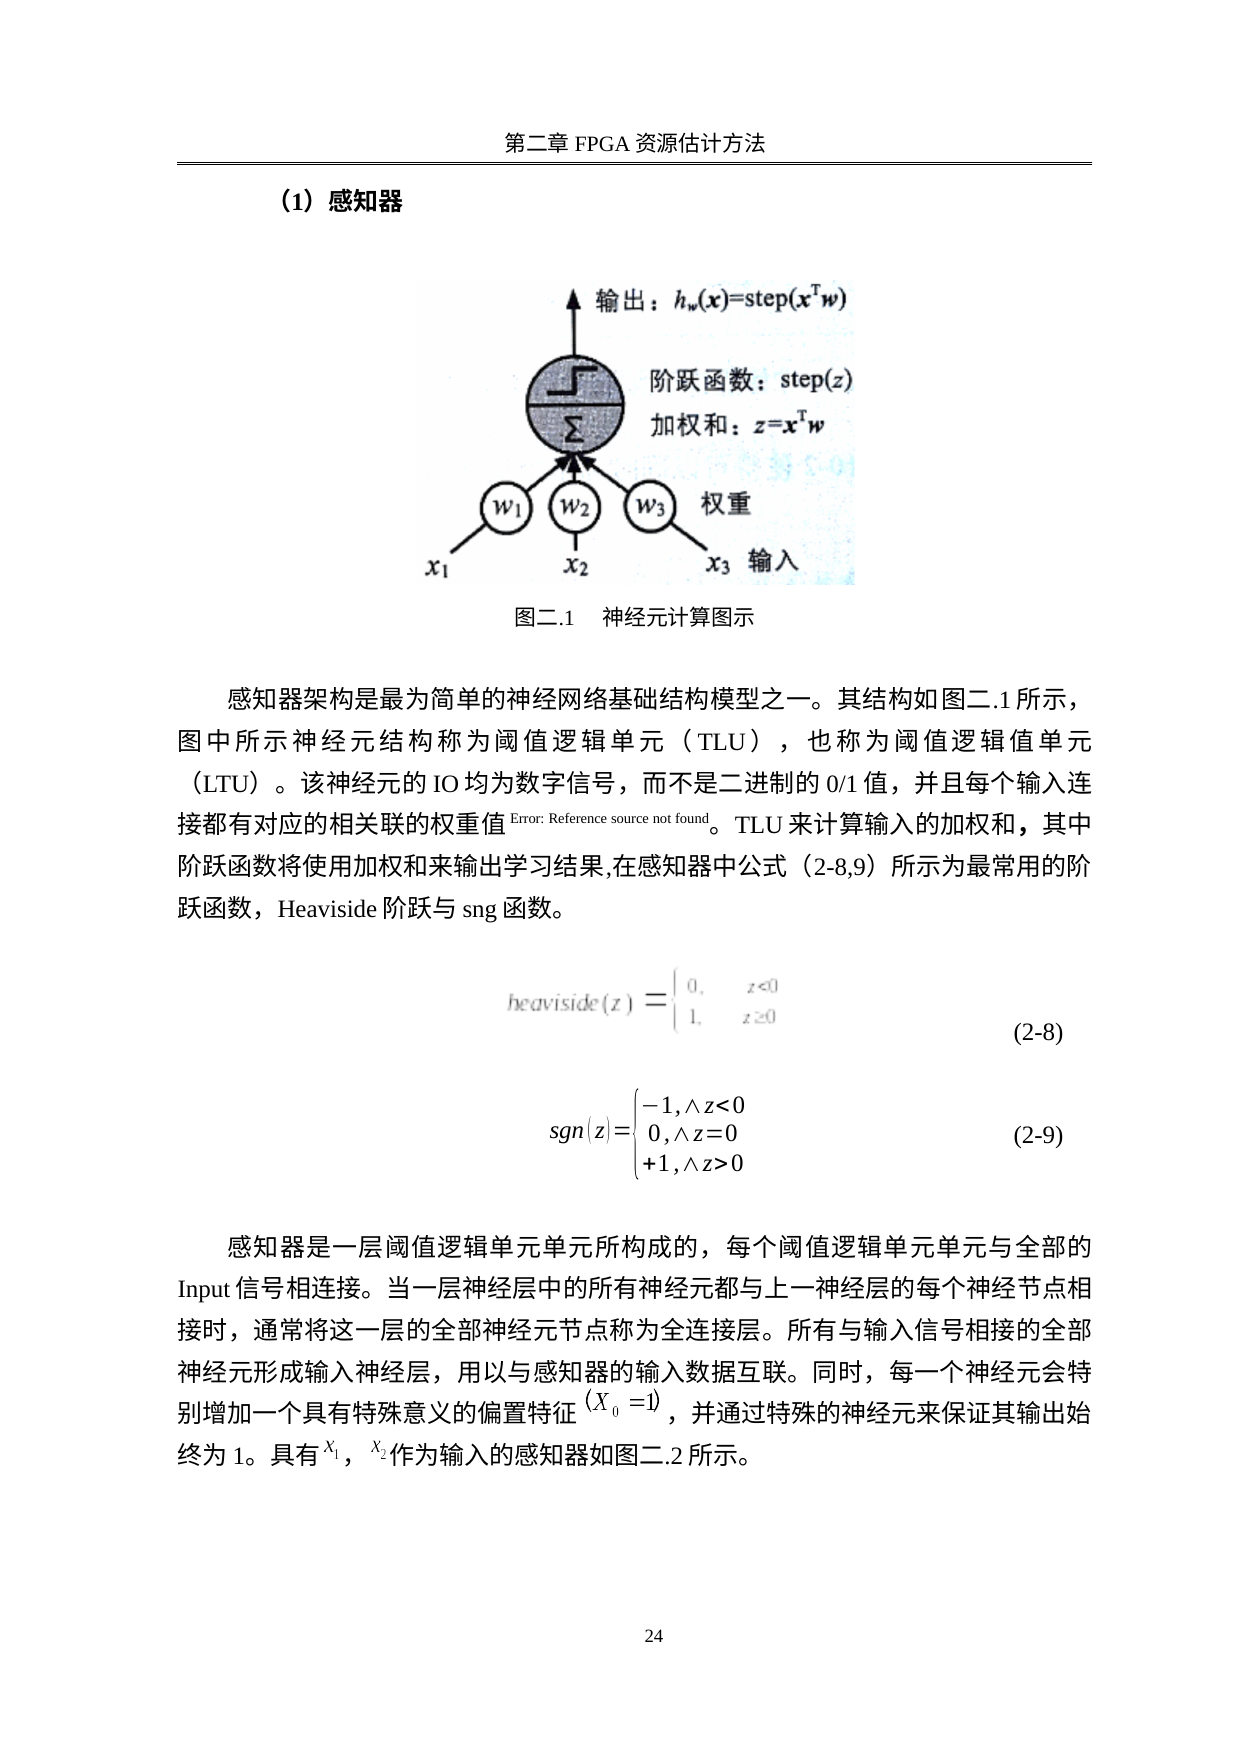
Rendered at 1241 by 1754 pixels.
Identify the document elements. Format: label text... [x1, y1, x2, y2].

text (2-9) [177, 1087, 1092, 1181]
subtitle （1）感知器 [266, 177, 1092, 219]
text 感知器是一层阈值逻辑单元单元所构成的，每个阈值逻辑单元单元与全部的Input信号相连接。当一层神经层中的所有神经元都与上一神经层的每个神经节点相接时，通常将这一层的全部神经元节点称为全连接层。所有与输入信号相接的全部神经元形成输入神经层，用以与感知器的输入数据互联。同时，每一个神经元会特别增加一个具有特殊意义的偏置特征，并通过特殊的神经元来保证其输出始终为1。具有，作为输入的感知器如图2.16所示。 [177, 1223, 1092, 1473]
text (2-8) [177, 967, 1092, 1045]
text 神经元计算图示 [177, 592, 1092, 634]
picture [418, 280, 854, 584]
